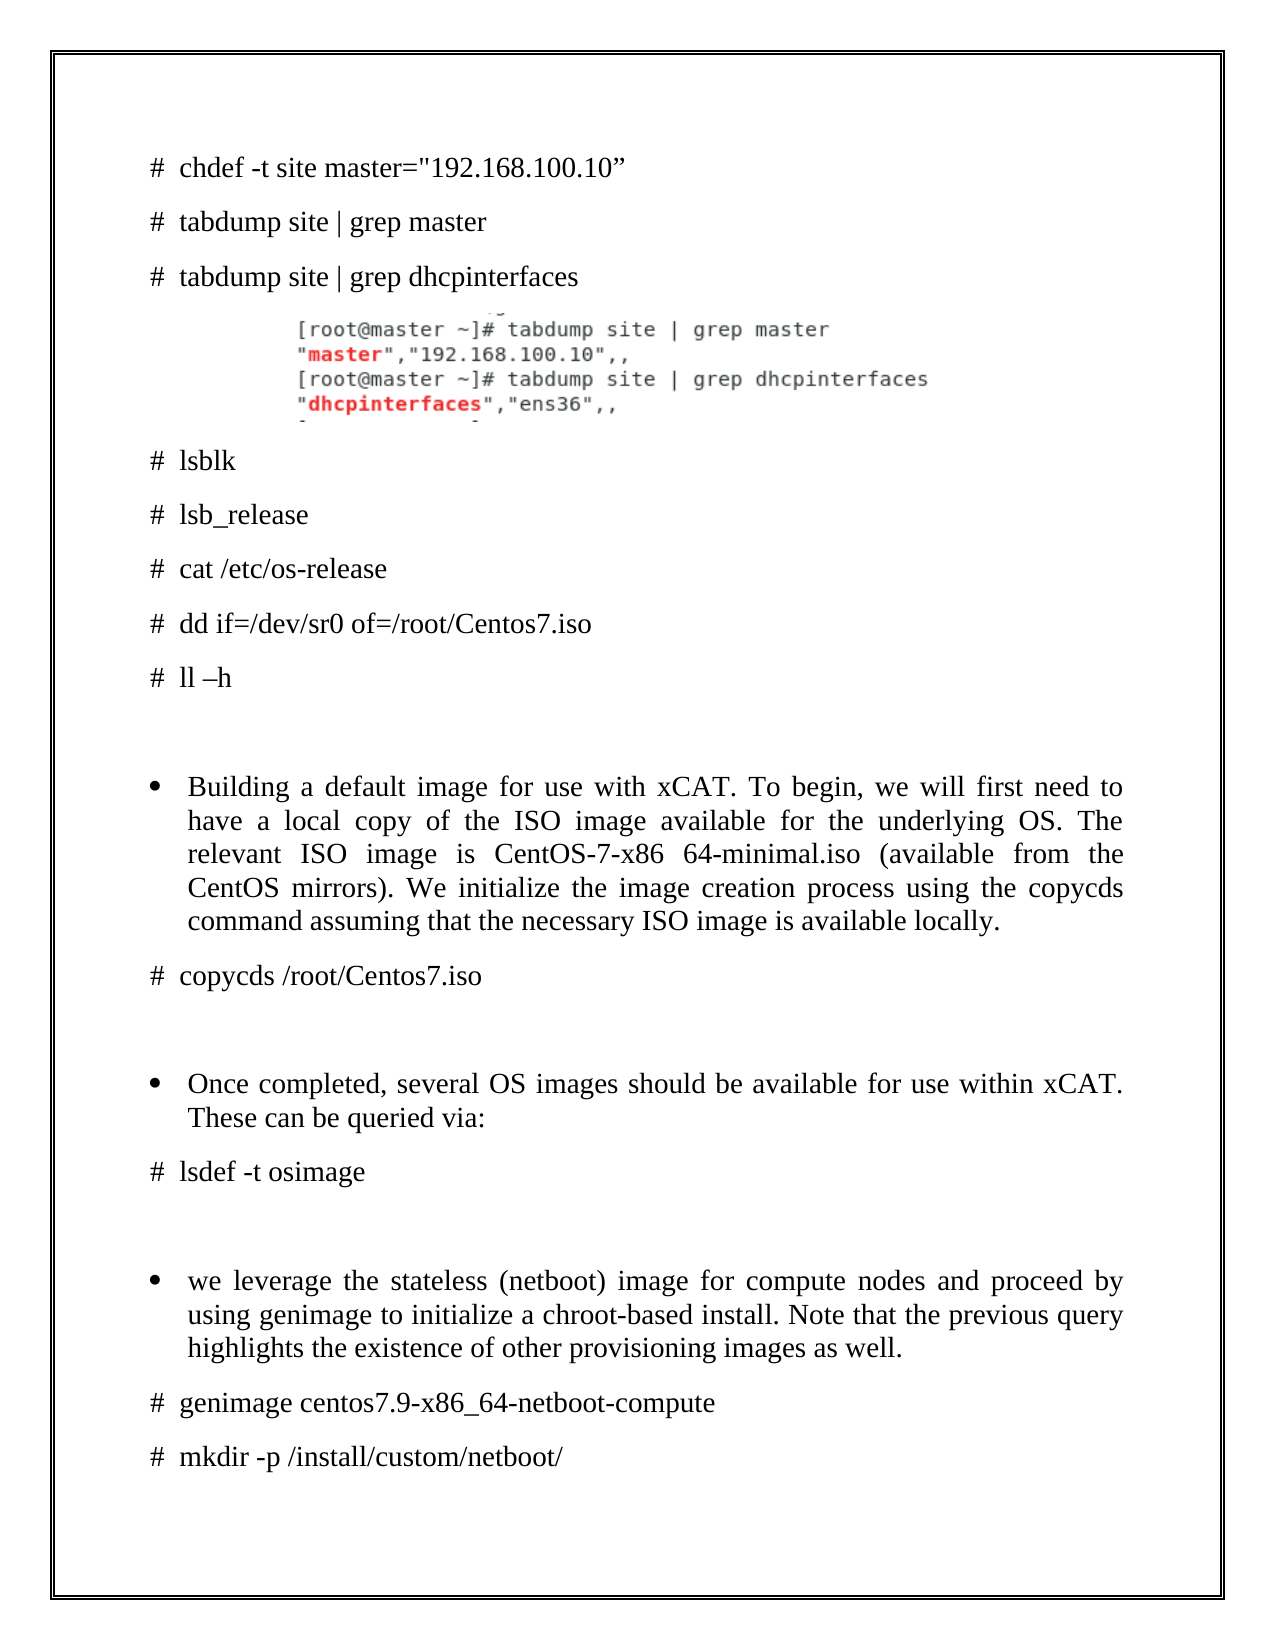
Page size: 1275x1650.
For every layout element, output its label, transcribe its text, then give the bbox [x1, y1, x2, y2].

text # cat /etc/os-release [150, 552, 1125, 585]
text # tabdump site | grep master [150, 204, 1125, 238]
text # ll –h [150, 660, 1125, 694]
text # chdef -t site master="192.168.100.10” [150, 150, 1125, 183]
text # lsb_release [150, 497, 1125, 531]
text # tabdump site | grep dhcpinterfaces [150, 259, 1125, 292]
text # copycds /root/Centos7.iso [150, 958, 1125, 991]
text # genimage centos7.9-x86_64-netboot-compute [150, 1385, 1125, 1418]
text # dd if=/dev/sr0 of=/root/Centos7.iso [150, 606, 1125, 639]
text # lsdef -t osimage [150, 1154, 1125, 1188]
list we leverage the stateless (netboot) image for compute nodes and proceed by using genimage to initialize a chroot-based install. Note that the previous query highlights the existence of other provisioning images as well. [150, 1263, 1125, 1364]
list Once completed, several OS images should be available for use within xCAT. These can be queried via: [150, 1066, 1125, 1134]
text # mkdir -p /install/custom/netboot/ [150, 1439, 1125, 1473]
text # lsblk [150, 443, 1125, 476]
list Building a default image for use with xCAT. To begin, we will first need to have a local copy of the ISO image available for the underlying OS. The relevant ISO image is CentOS-7-x86 64-minimal.iso (available from the CentOS mirrors). We initialize the image creation process using the copycds command assuming that the necessary ISO image is available locally. [150, 769, 1125, 937]
picture [296, 313, 979, 422]
